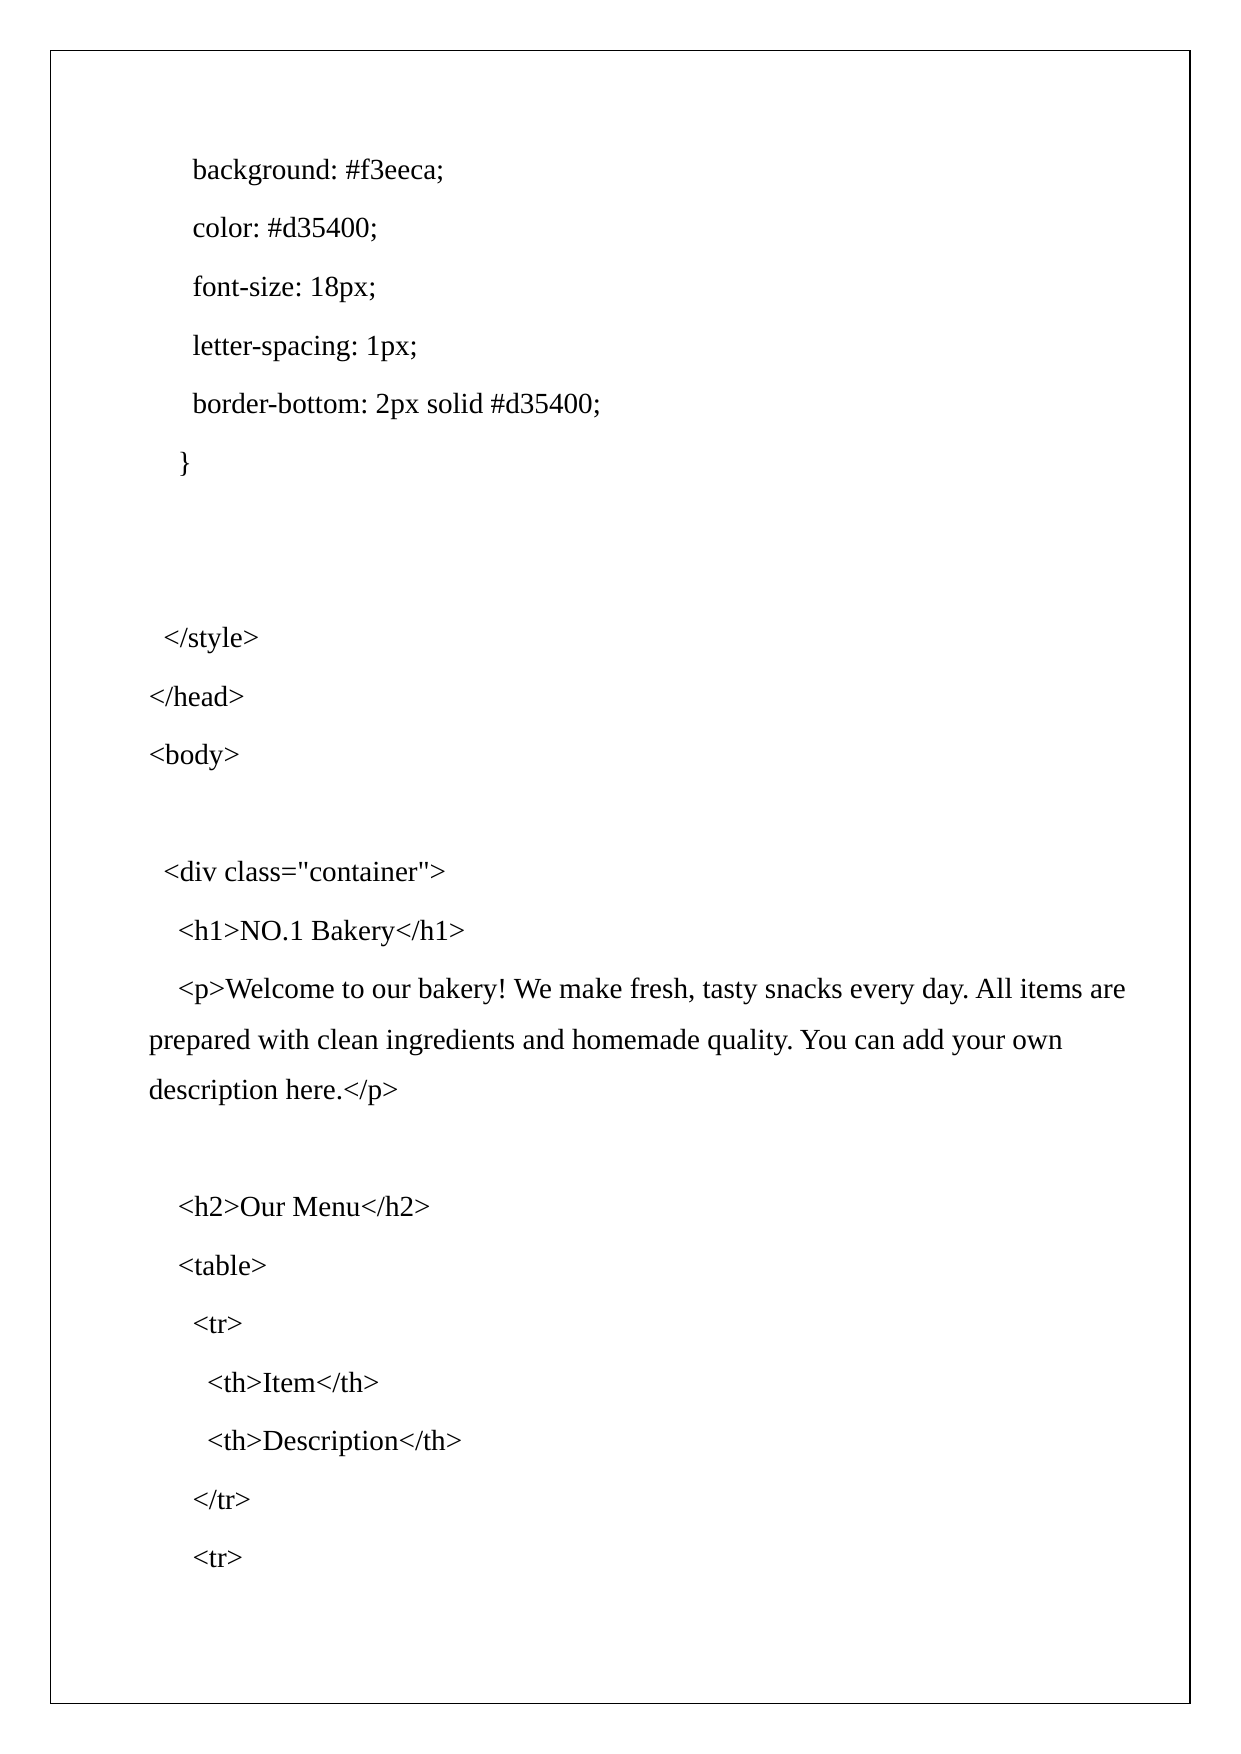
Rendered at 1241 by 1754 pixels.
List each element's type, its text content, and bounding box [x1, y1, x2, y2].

text <h2>Our Menu</h2> [148, 1189, 1181, 1223]
text background: #f3eeca; [148, 152, 1181, 186]
text </head> [148, 679, 1181, 712]
text font-size: 18px; [148, 269, 1181, 303]
text border-bottom: 2px solid #d35400; [148, 386, 1181, 420]
text <body> [148, 737, 1181, 771]
text <p>Welcome to our bakery! We make fresh, tasty snacks every day. All items are prepared with clean ingredients and homemade quality. You can add your own description here.</p> [148, 972, 1181, 1106]
text </style> [148, 620, 1181, 654]
text } [148, 445, 1181, 478]
text <th>Item</th> [148, 1365, 1181, 1398]
text letter-spacing: 1px; [148, 328, 1181, 361]
text color: #d35400; [148, 211, 1181, 244]
text <tr> [148, 1306, 1181, 1340]
text <table> [148, 1248, 1181, 1281]
text <h1>NO.1 Bakery</h1> [148, 913, 1181, 947]
text <div class="container"> [148, 854, 1181, 888]
text <tr> [148, 1541, 1181, 1574]
text </tr> [148, 1482, 1181, 1516]
text <th>Description</th> [148, 1423, 1181, 1457]
